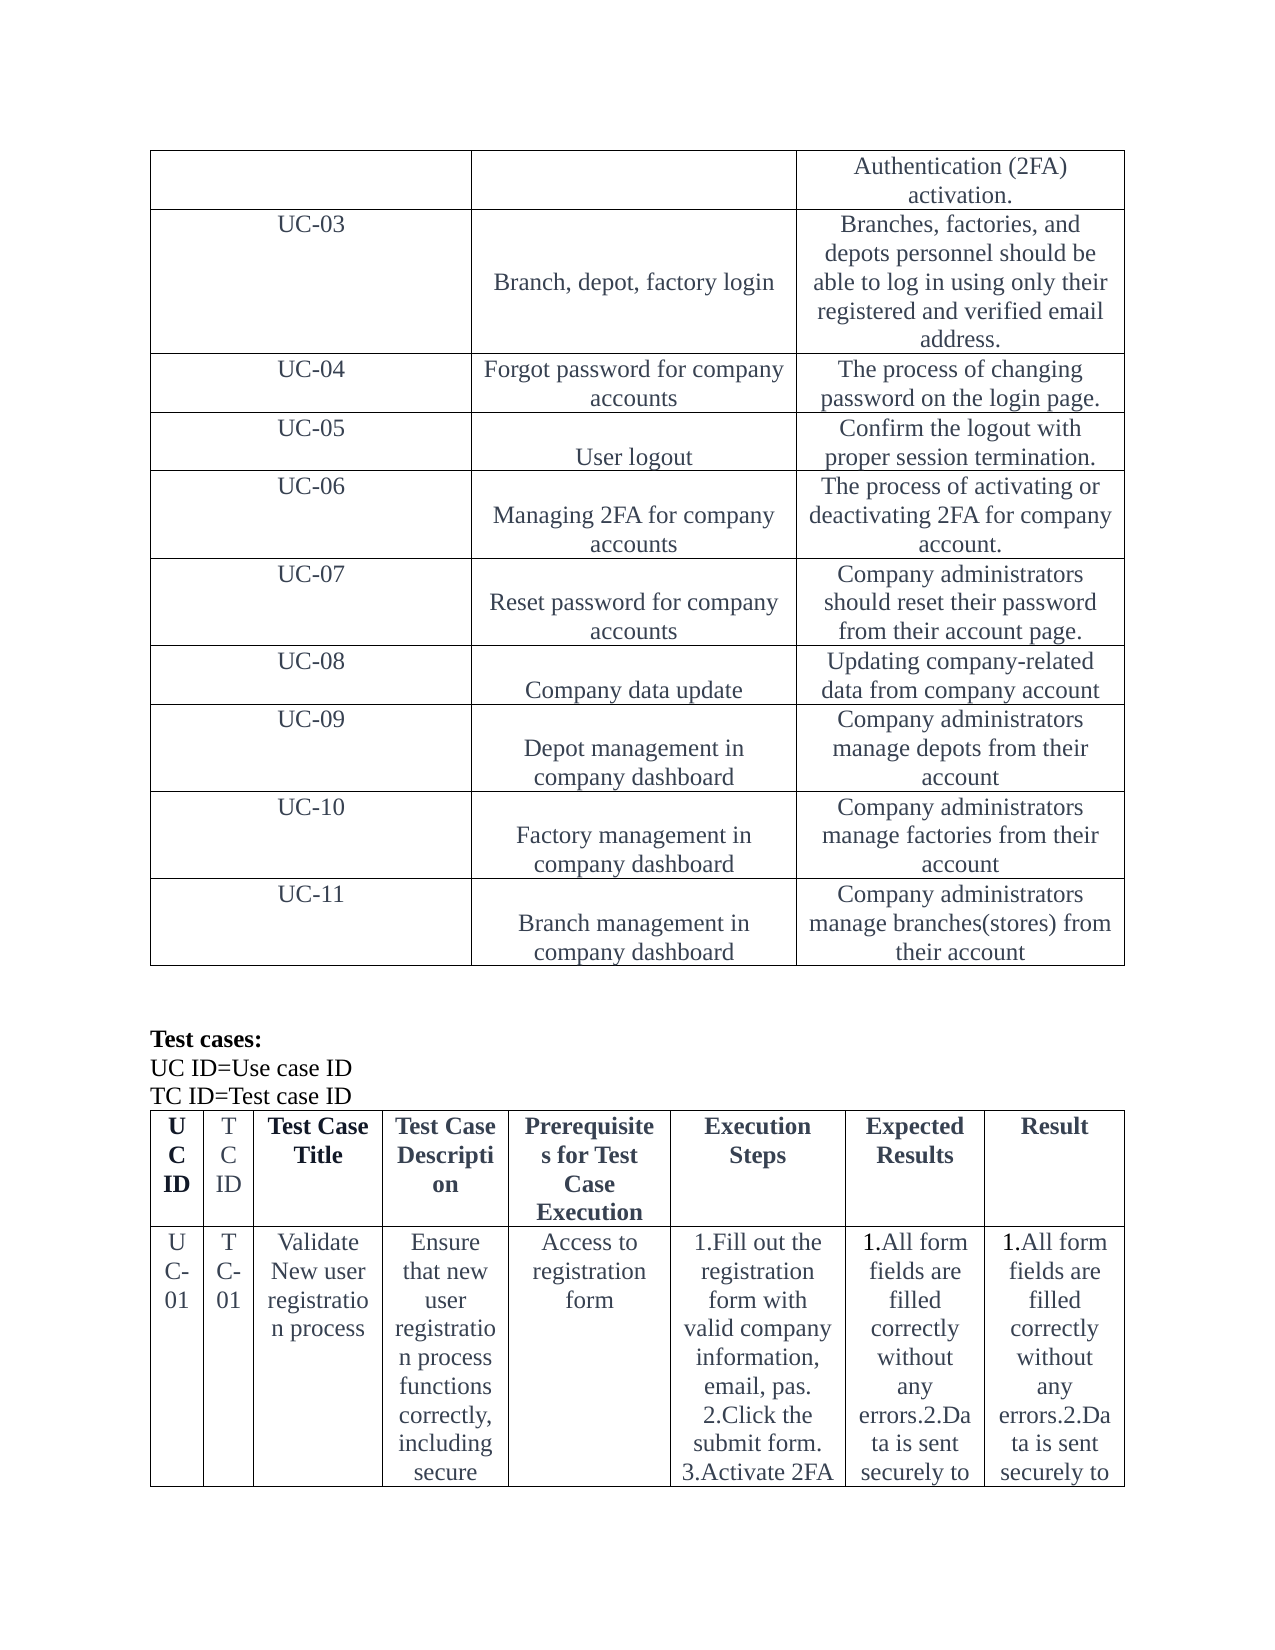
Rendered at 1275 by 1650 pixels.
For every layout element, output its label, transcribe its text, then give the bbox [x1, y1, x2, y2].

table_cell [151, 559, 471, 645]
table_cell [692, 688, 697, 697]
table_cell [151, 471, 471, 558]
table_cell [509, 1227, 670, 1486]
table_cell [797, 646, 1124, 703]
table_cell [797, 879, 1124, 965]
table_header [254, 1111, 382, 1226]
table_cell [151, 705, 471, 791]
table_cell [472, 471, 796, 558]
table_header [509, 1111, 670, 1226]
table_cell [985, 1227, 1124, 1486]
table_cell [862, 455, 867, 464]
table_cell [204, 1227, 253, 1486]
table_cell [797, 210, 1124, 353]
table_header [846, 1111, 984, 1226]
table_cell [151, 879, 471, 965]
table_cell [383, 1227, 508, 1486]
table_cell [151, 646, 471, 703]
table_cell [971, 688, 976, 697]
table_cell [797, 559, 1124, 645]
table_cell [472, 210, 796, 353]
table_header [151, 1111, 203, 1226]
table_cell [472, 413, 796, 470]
text TC ID=Test case ID [150, 1081, 1125, 1110]
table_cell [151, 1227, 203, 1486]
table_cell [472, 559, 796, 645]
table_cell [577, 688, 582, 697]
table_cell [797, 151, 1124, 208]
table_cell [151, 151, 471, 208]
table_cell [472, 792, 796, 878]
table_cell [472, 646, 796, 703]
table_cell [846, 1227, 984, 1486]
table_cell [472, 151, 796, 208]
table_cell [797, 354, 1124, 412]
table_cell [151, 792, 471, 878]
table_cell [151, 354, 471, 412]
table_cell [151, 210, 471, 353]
text UC ID=Use case ID [150, 1053, 1125, 1081]
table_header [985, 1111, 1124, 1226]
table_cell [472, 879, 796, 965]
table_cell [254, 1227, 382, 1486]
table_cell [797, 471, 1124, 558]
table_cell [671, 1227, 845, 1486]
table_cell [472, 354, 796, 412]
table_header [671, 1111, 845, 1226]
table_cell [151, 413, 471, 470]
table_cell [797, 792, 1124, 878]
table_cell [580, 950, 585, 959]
text Test cases: [150, 1024, 1125, 1053]
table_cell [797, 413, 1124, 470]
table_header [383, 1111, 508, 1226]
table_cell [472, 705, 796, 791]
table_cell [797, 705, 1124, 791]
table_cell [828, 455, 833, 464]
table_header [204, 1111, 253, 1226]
